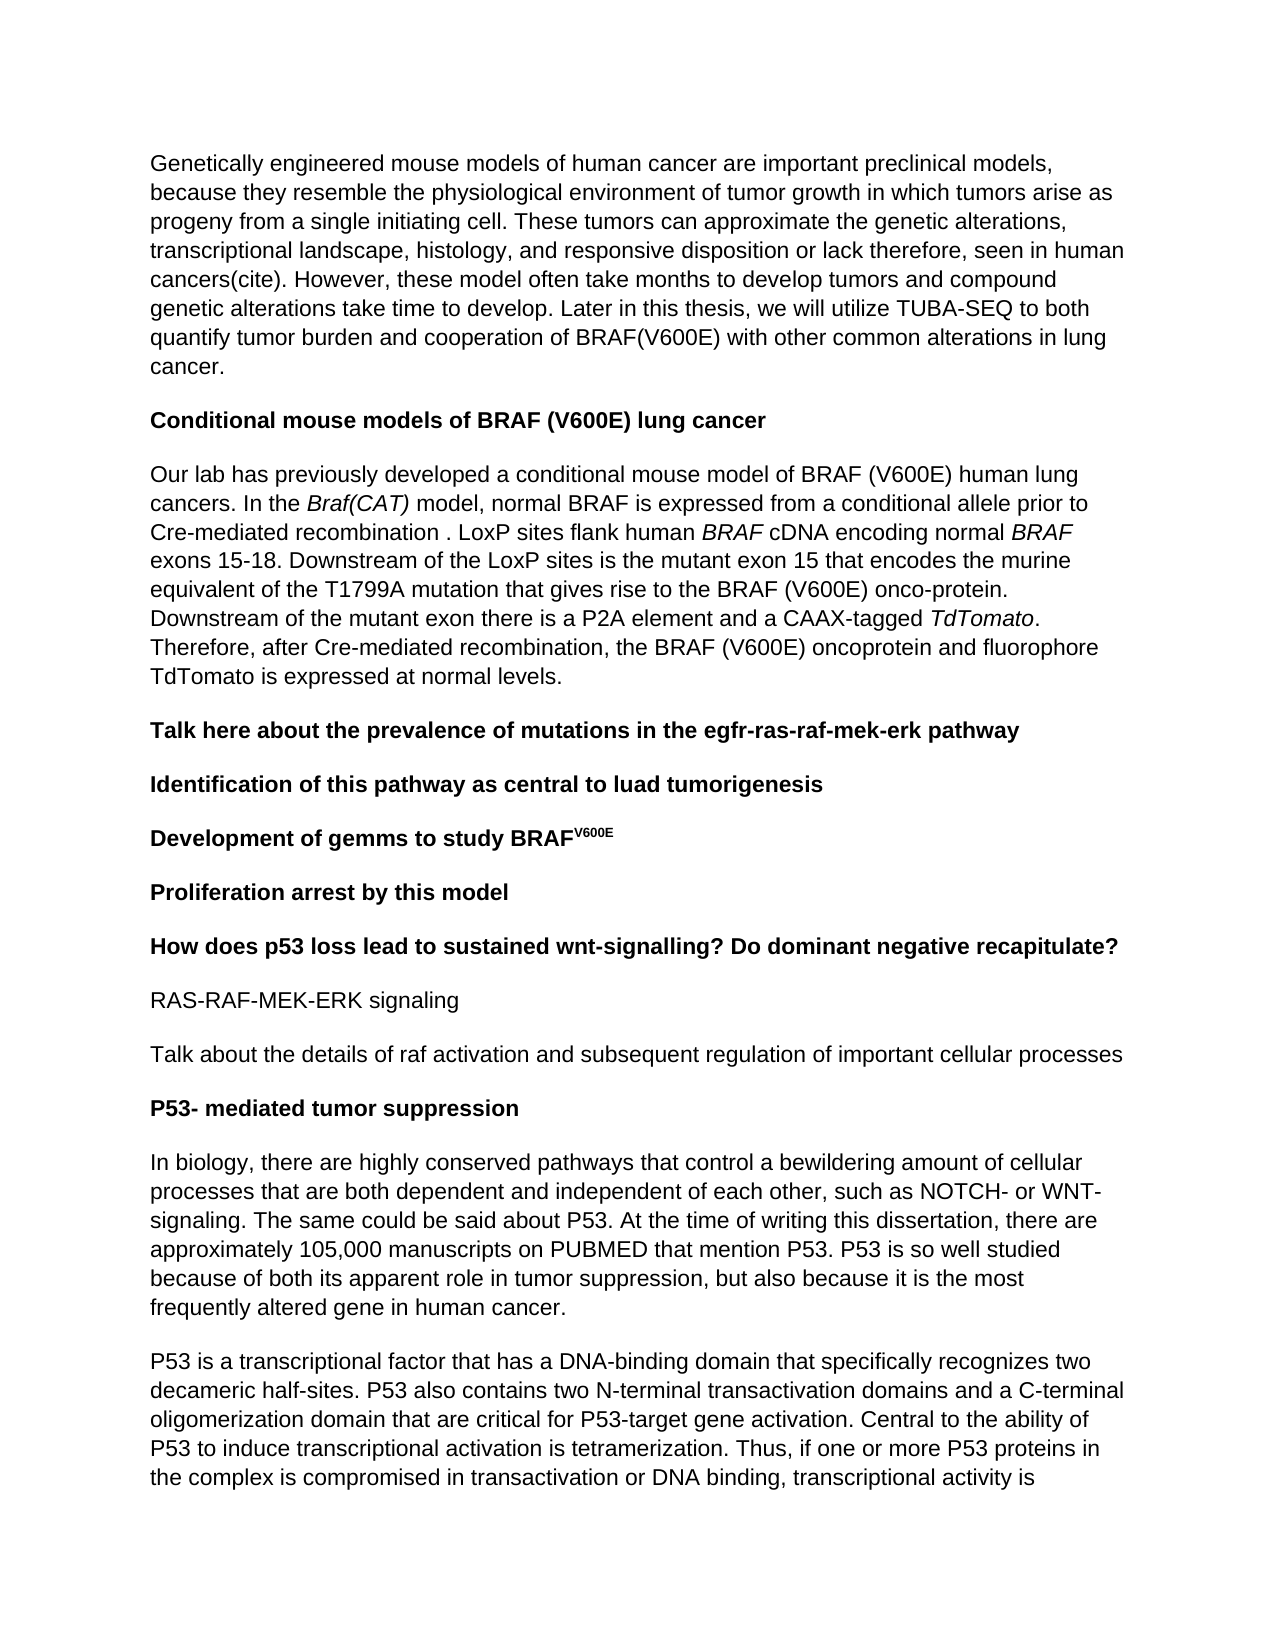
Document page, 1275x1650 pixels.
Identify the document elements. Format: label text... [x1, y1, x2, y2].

text P53- mediated tumor suppression [150, 1095, 1125, 1121]
text Talk here about the prevalence of mutations in the egfr-ras-raf-mek-erk pathway [150, 717, 1125, 744]
text Identification of this pathway as central to luad tumorigenesis [150, 771, 1125, 798]
text RAS-RAF-MEK-ERK signaling [150, 987, 1125, 1013]
text Genetically engineered mouse models of human cancer are important preclinical models, because they resemble the physiological environment of tumor growth in which tumors arise as progeny from a single initiating cell. These tumors can approximate the genetic alterations, transcriptional landscape, histology, and responsive disposition or lack therefore, seen in human cancers(cite). However, these model often take months to develop tumors and compound genetic alterations take time to develop. Later in this thesis, we will utilize TUBA-SEQ to both quantify tumor burden and cooperation of BRAF(V600E) with other common alterations in lung cancer. [150, 150, 1125, 379]
text Talk about the details of raf activation and subsequent regulation of important cellular processes [150, 1041, 1125, 1067]
text In biology, there are highly conserved pathways that control a bewildering amount of cellular processes that are both dependent and independent of each other, such as NOTCH- or WNT- signaling. The same could be said about P53. At the time of writing this dissertation, there are approximately 105,000 manuscripts on PUBMED that mention P53. P53 is so well studied because of both its apparent role in tumor suppression, but also because it is the most frequently altered gene in human cancer. [150, 1149, 1125, 1320]
text Development of gemms to study BRAFV600E [150, 825, 1125, 852]
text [150, 1348, 1125, 1490]
text Conditional mouse models of BRAF (V600E) lung cancer [150, 407, 1125, 433]
text Proliferation arrest by this model [150, 879, 1125, 906]
text Our lab has previously developed a conditional mouse model of BRAF (V600E) human lung cancers. In the Braf(CAT) model, normal BRAF is expressed from a conditional allele prior to Cre-mediated recombination . LoxP sites flank human BRAF cDNA encoding normal BRAF exons 15-18. Downstream of the LoxP sites is the mutant exon 15 that encodes the murine equivalent of the T1799A mutation that gives rise to the BRAF (V600E) onco-protein. Downstream of the mutant exon there is a P2A element and a CAAX-tagged TdTomato. Therefore, after Cre-mediated recombination, the BRAF (V600E) oncoprotein and fluorophore TdTomato is expressed at normal levels. [150, 461, 1125, 690]
text How does p53 loss lead to sustained wnt-signalling? Do dominant negative recapitulate? [150, 933, 1125, 959]
